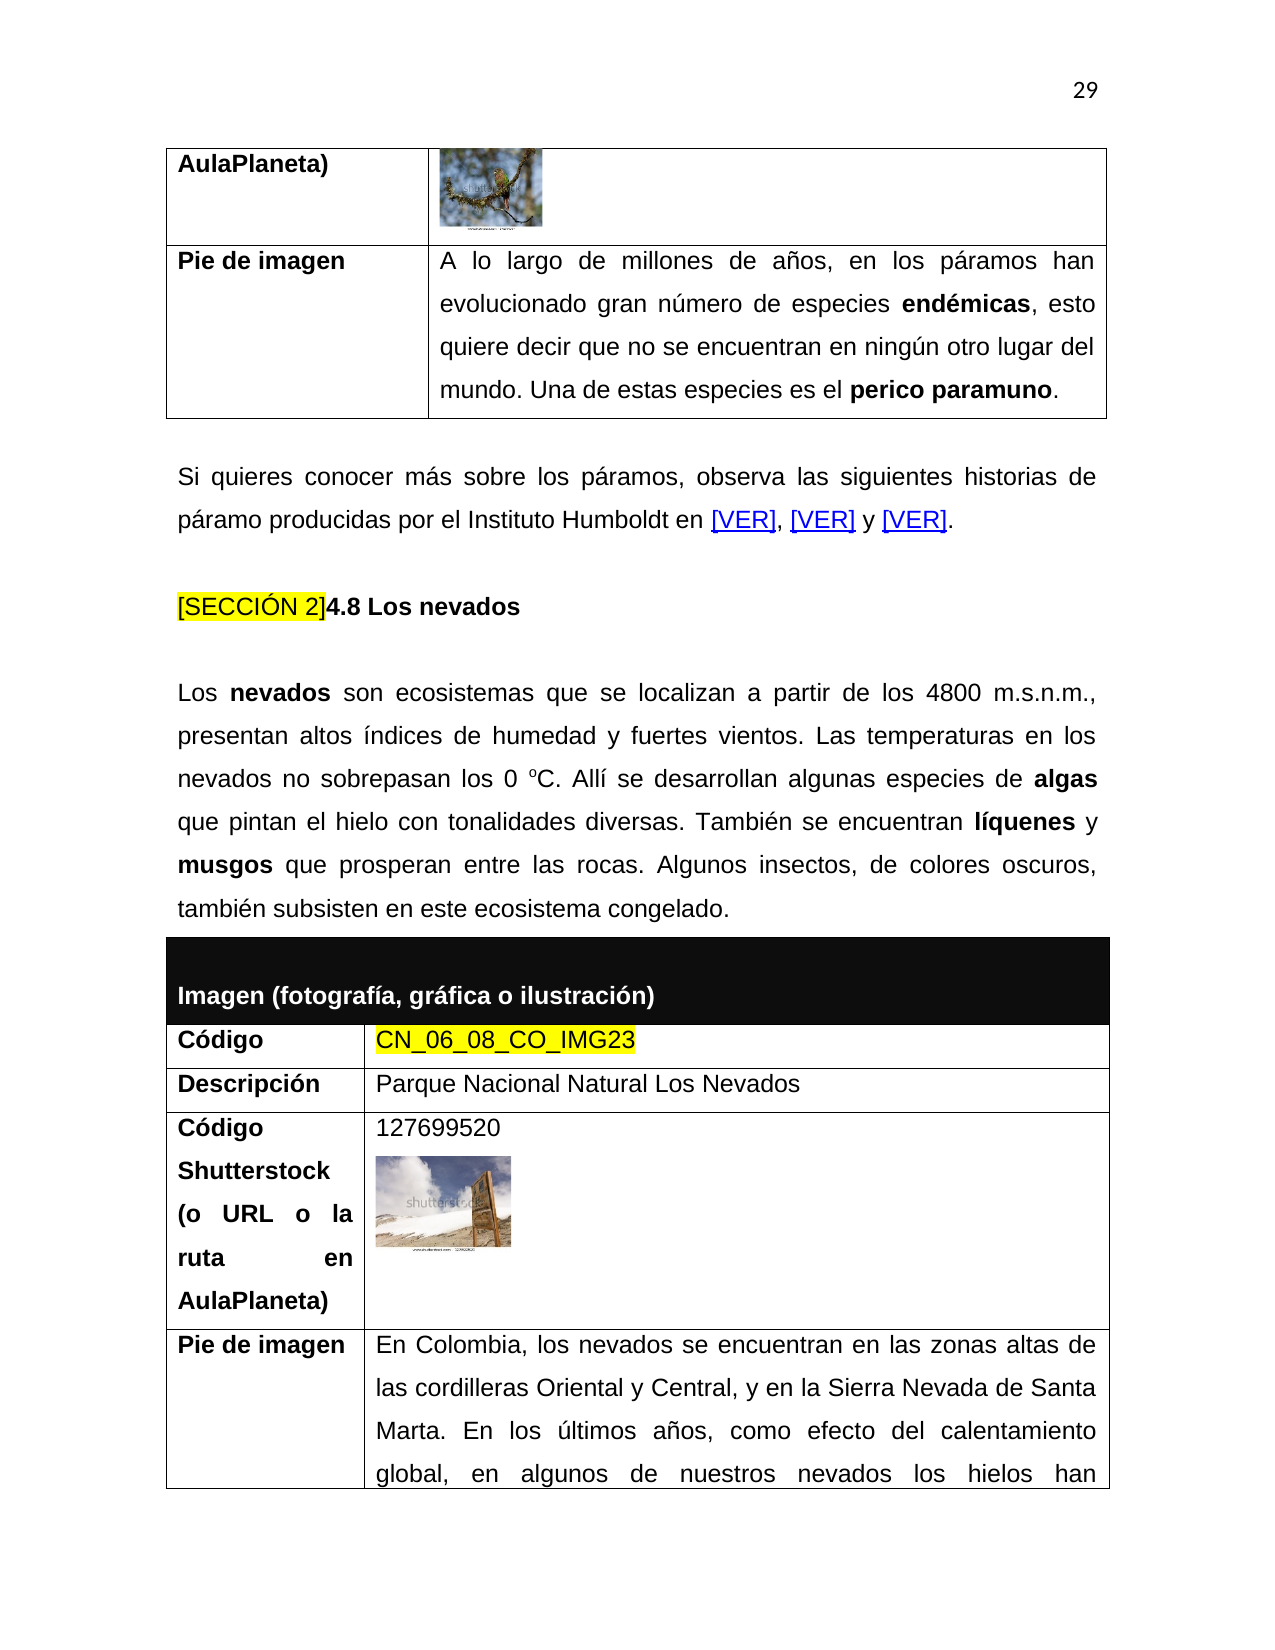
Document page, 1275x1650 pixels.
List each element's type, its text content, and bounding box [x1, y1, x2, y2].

table_cell A lo largo de millones de años, en los páramos han evolucionado gran número de especies endémicas, esto quiere decir que no se encuentran en ningún otro lugar del mundo. Una de estas especies es el perico paramuno. [429, 246, 1106, 418]
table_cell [365, 1330, 1109, 1488]
table_cell Código Shutterstock (o URL o la ruta en AulaPlaneta) [167, 1113, 364, 1329]
picture [439, 148, 543, 231]
table_cell 127699520 [365, 1113, 1109, 1329]
picture [375, 1156, 512, 1253]
table_cell Código [167, 1025, 364, 1068]
table_cell Descripción [167, 1069, 364, 1112]
table_cell Pie de imagen [167, 246, 428, 418]
table_cell CN_06_08_CO_IMG23 [365, 1025, 1109, 1068]
table_cell Parque Nacional Natural Los Nevados [365, 1069, 1109, 1112]
text [SECCIÓN 2]4.8 Los nevados [326, 592, 1098, 621]
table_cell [167, 149, 428, 245]
text Los nevados son ecosistemas que se localizan a partir de los 4800 m.s.n.m., presentan altos índices de humedad y fuertes vientos. Las temperaturas en los nevados no sobrepasan los 0 oC. Allí se desarrollan algunas especies de algas que pintan el hielo con tonalidades diversas. También se encuentran líquenes y musgos que prosperan entre las rocas. Algunos insectos, de colores oscuros, también subsisten en este ecosistema congelado. [177, 678, 1098, 922]
table_cell Pie de imagen [167, 1330, 364, 1488]
table_header Imagen (fotografía, gráfica o ilustración) [167, 938, 1109, 1024]
text Si quieres conocer más sobre los páramos, observa las siguientes historias de páramo producidas por el Instituto Humboldt en [VER], [VER] y [VER]. [177, 462, 1098, 534]
table_cell 242104564 [429, 149, 1106, 245]
